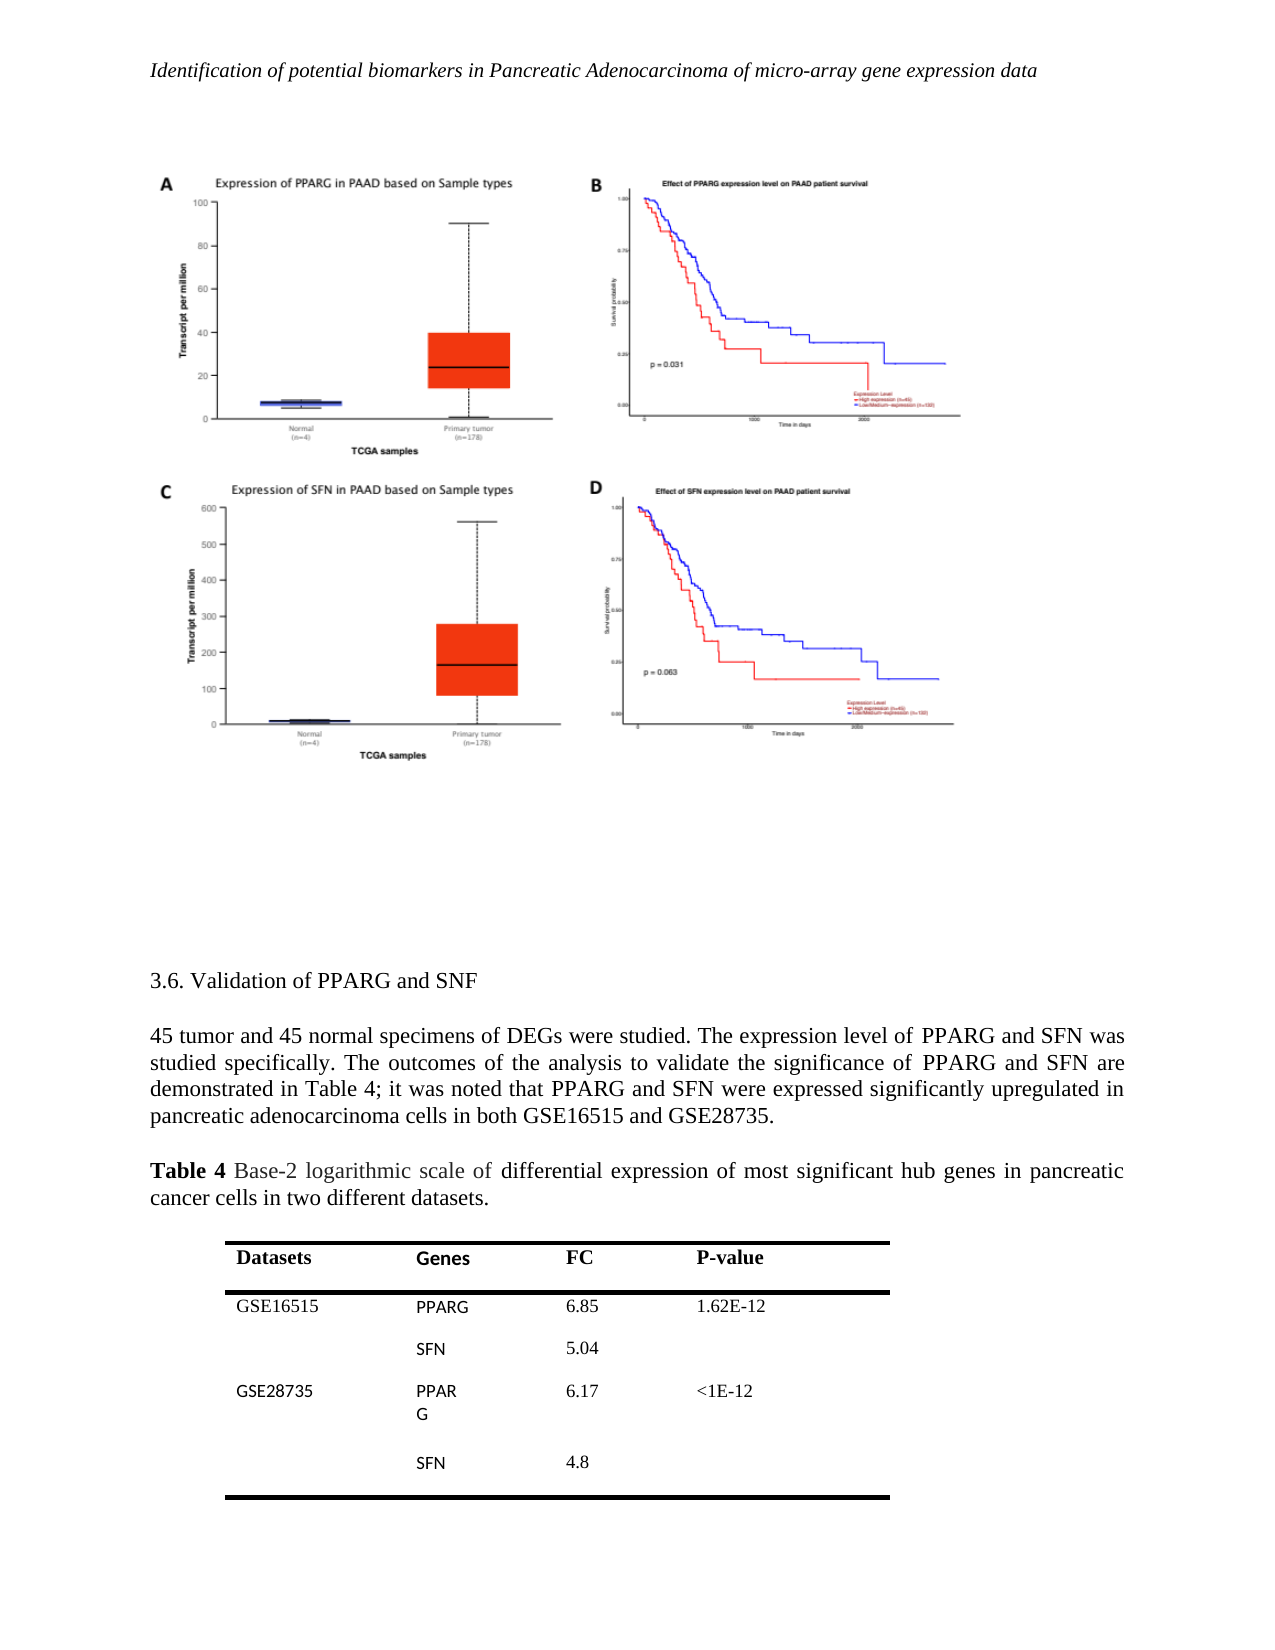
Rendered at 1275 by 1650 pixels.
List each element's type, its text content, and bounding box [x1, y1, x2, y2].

table_cell 4.8 [555, 1446, 685, 1495]
table_header FC [555, 1245, 685, 1290]
table_header Datasets [225, 1245, 405, 1290]
table_cell 1.62E-12 [685, 1295, 890, 1379]
text Table 4 Base-2 logarithmic scale of differential expression of most significant hub genes in pancreatic cancer cells in two different datasets. [150, 1157, 1125, 1210]
table_cell PPARG [405, 1380, 554, 1446]
text 45 tumor and 45 normal specimens of DEGs were studied. The expression level of PPARG and SFN was studied specifically. The outcomes of the analysis to validate the significance of PPARG and SFN are demonstrated in Table 4; it was noted that PPARG and SFN were expressed significantly upregulated in pancreatic adenocarcinoma cells in both GSE16515 and GSE28735. [150, 1023, 1125, 1128]
table_cell <1E-12 [685, 1380, 890, 1495]
table_cell 6.17 [555, 1380, 685, 1446]
table_cell GSE16515 [225, 1295, 405, 1379]
table_header Genes [405, 1245, 554, 1290]
table_cell SFN [405, 1446, 554, 1495]
text 3.6. Validation of PPARG and SNF [150, 967, 1125, 993]
table_cell PPARG [405, 1295, 554, 1337]
table_cell SFN [405, 1337, 554, 1379]
table_cell GSE28735 [225, 1380, 405, 1495]
table_cell 5.04 [555, 1337, 685, 1379]
table_cell 6.85 [555, 1295, 685, 1337]
table_header P-value [685, 1245, 890, 1290]
